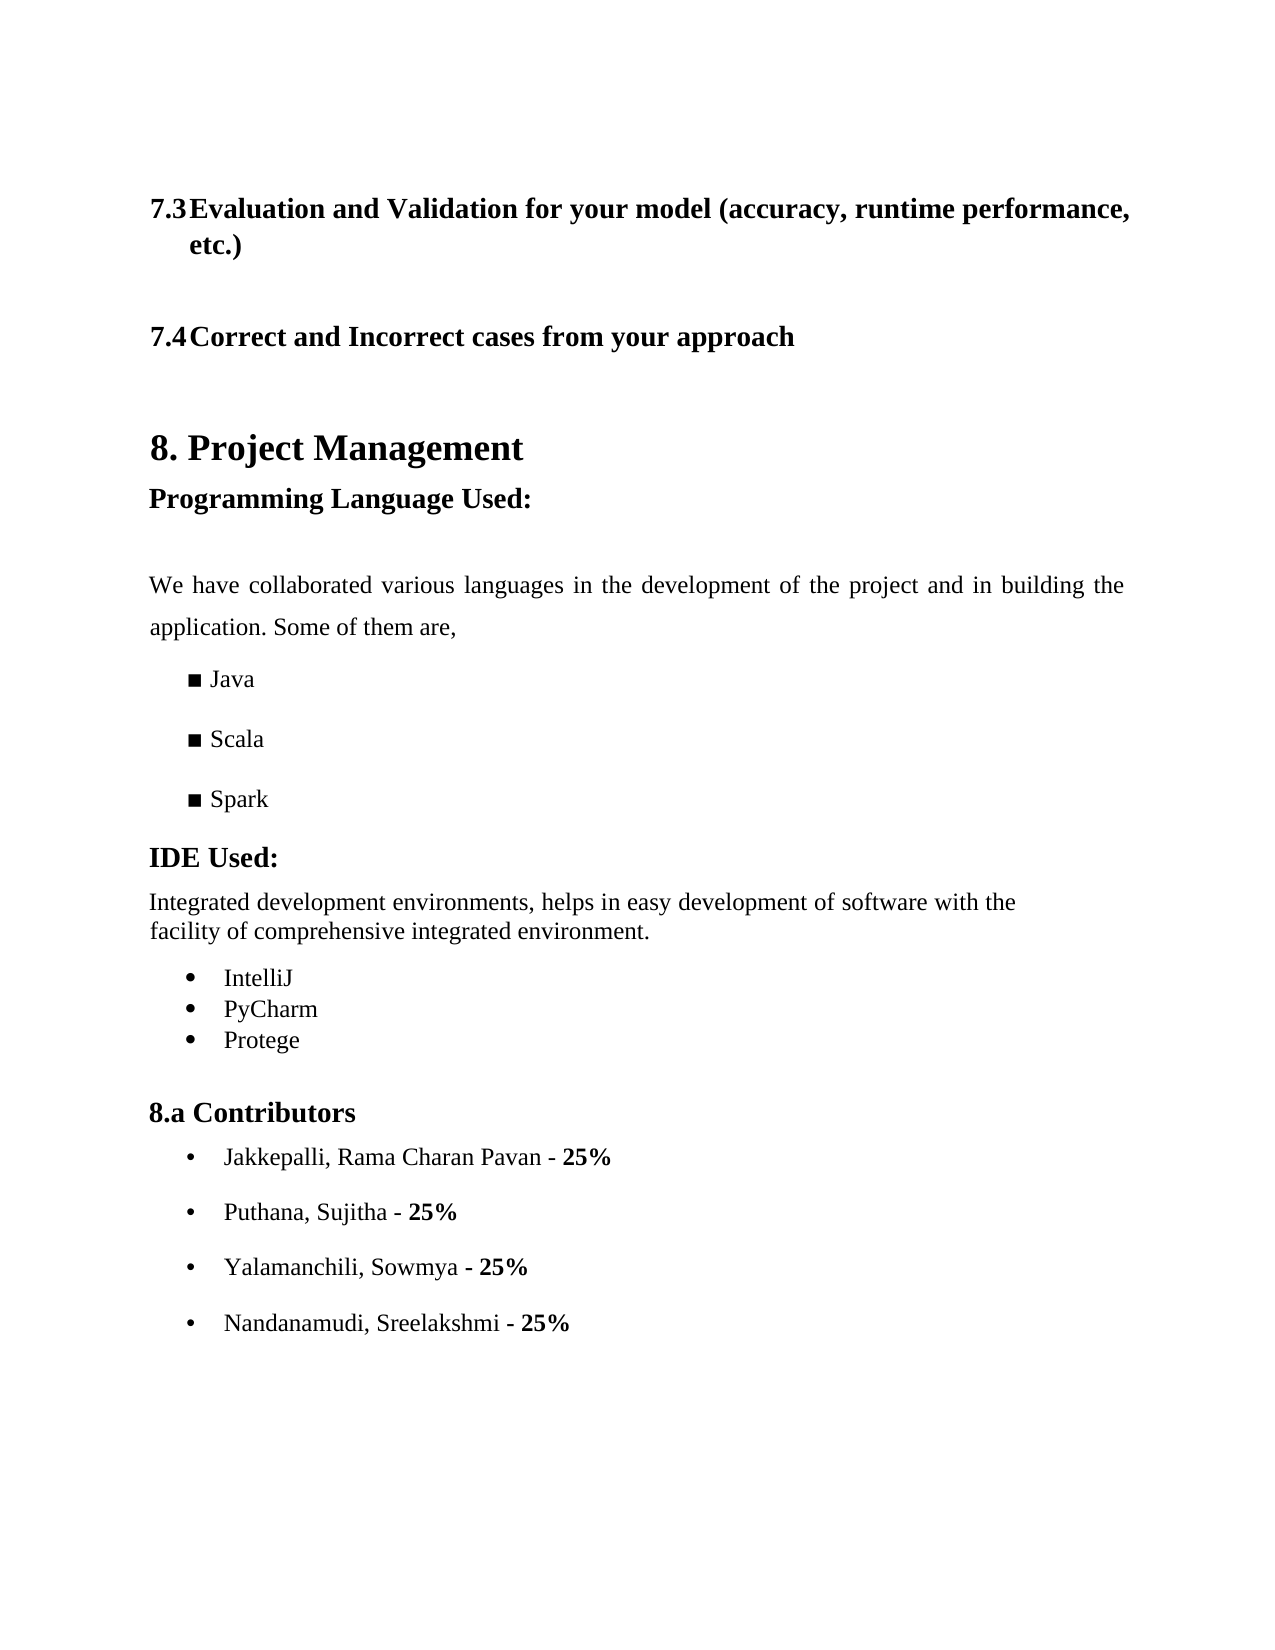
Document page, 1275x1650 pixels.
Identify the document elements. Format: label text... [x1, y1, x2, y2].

subtitle Project Management [150, 425, 1140, 468]
list Jakkepalli, Rama Charan Pavan - 25% [186, 1141, 1126, 1170]
list PyCharm [186, 994, 1126, 1023]
subtitle Evaluation and Validation for your model (accuracy, runtime performance, etc.) [150, 191, 1140, 261]
list Puthana, Sujitha - 25% [186, 1197, 1126, 1226]
text ▪ Spark [186, 781, 1126, 815]
text Programming Language Used: [148, 482, 1140, 515]
list Protege [186, 1025, 1126, 1054]
text Integrated development environments, helps in easy development of software with the facility of comprehensive integrated environment. [148, 887, 1017, 945]
subtitle Correct and Incorrect cases from your approach [150, 319, 1140, 352]
text ▪ Scala [186, 721, 1126, 755]
subtitle 8.a Contributors [148, 1095, 1125, 1129]
list IntelliJ [186, 963, 1126, 992]
text ▪ Java [186, 660, 1126, 694]
list Yalamanchili, Sowmya - 25% [186, 1252, 1126, 1281]
text IDE Used: [148, 840, 1140, 874]
text We have collaborated various languages in the development of the project and in building the application. Some of them are, [148, 570, 1126, 641]
list Nandanamudi, Sreelakshmi - 25% [186, 1308, 1126, 1337]
